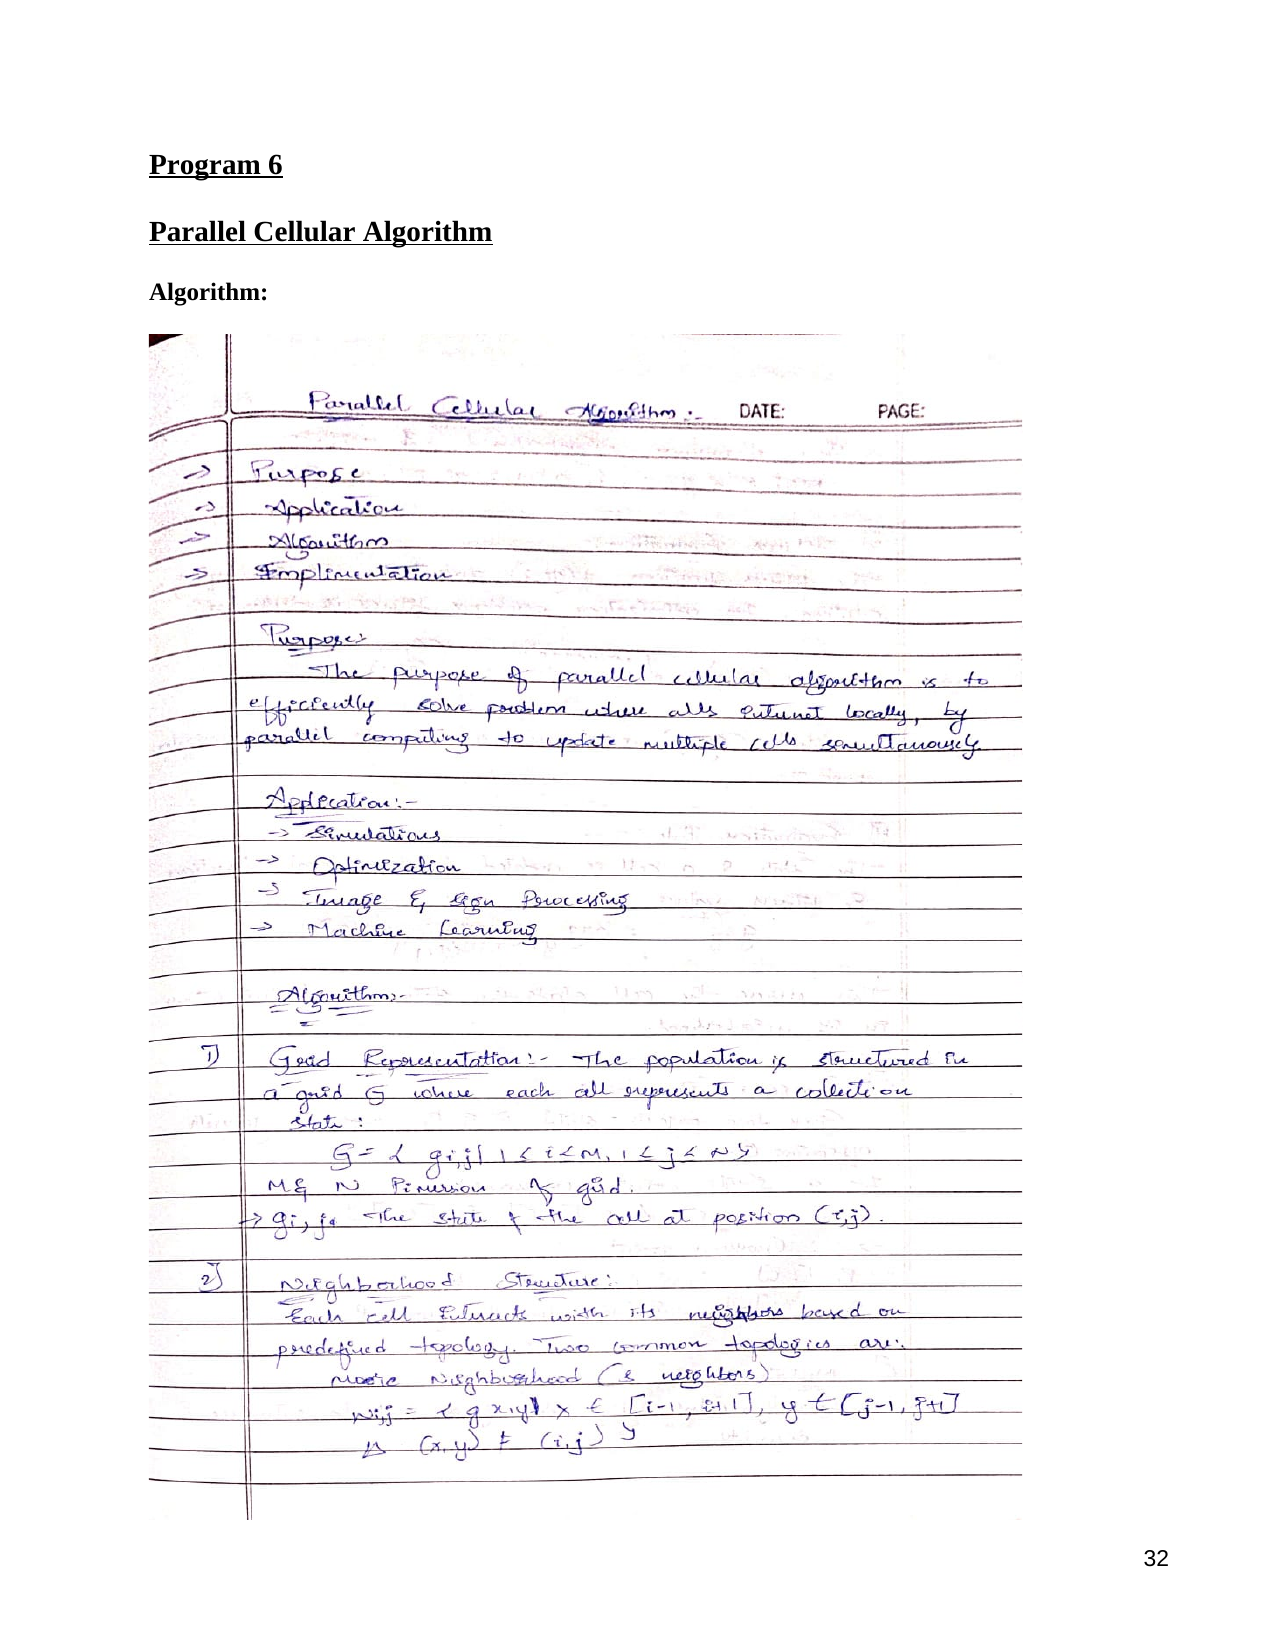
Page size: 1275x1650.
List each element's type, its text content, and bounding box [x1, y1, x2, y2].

text Algorithm: [149, 277, 1169, 306]
text Program 6 [149, 147, 1169, 181]
picture [148, 334, 1023, 1520]
text Parallel Cellular Algorithm [149, 214, 1169, 248]
